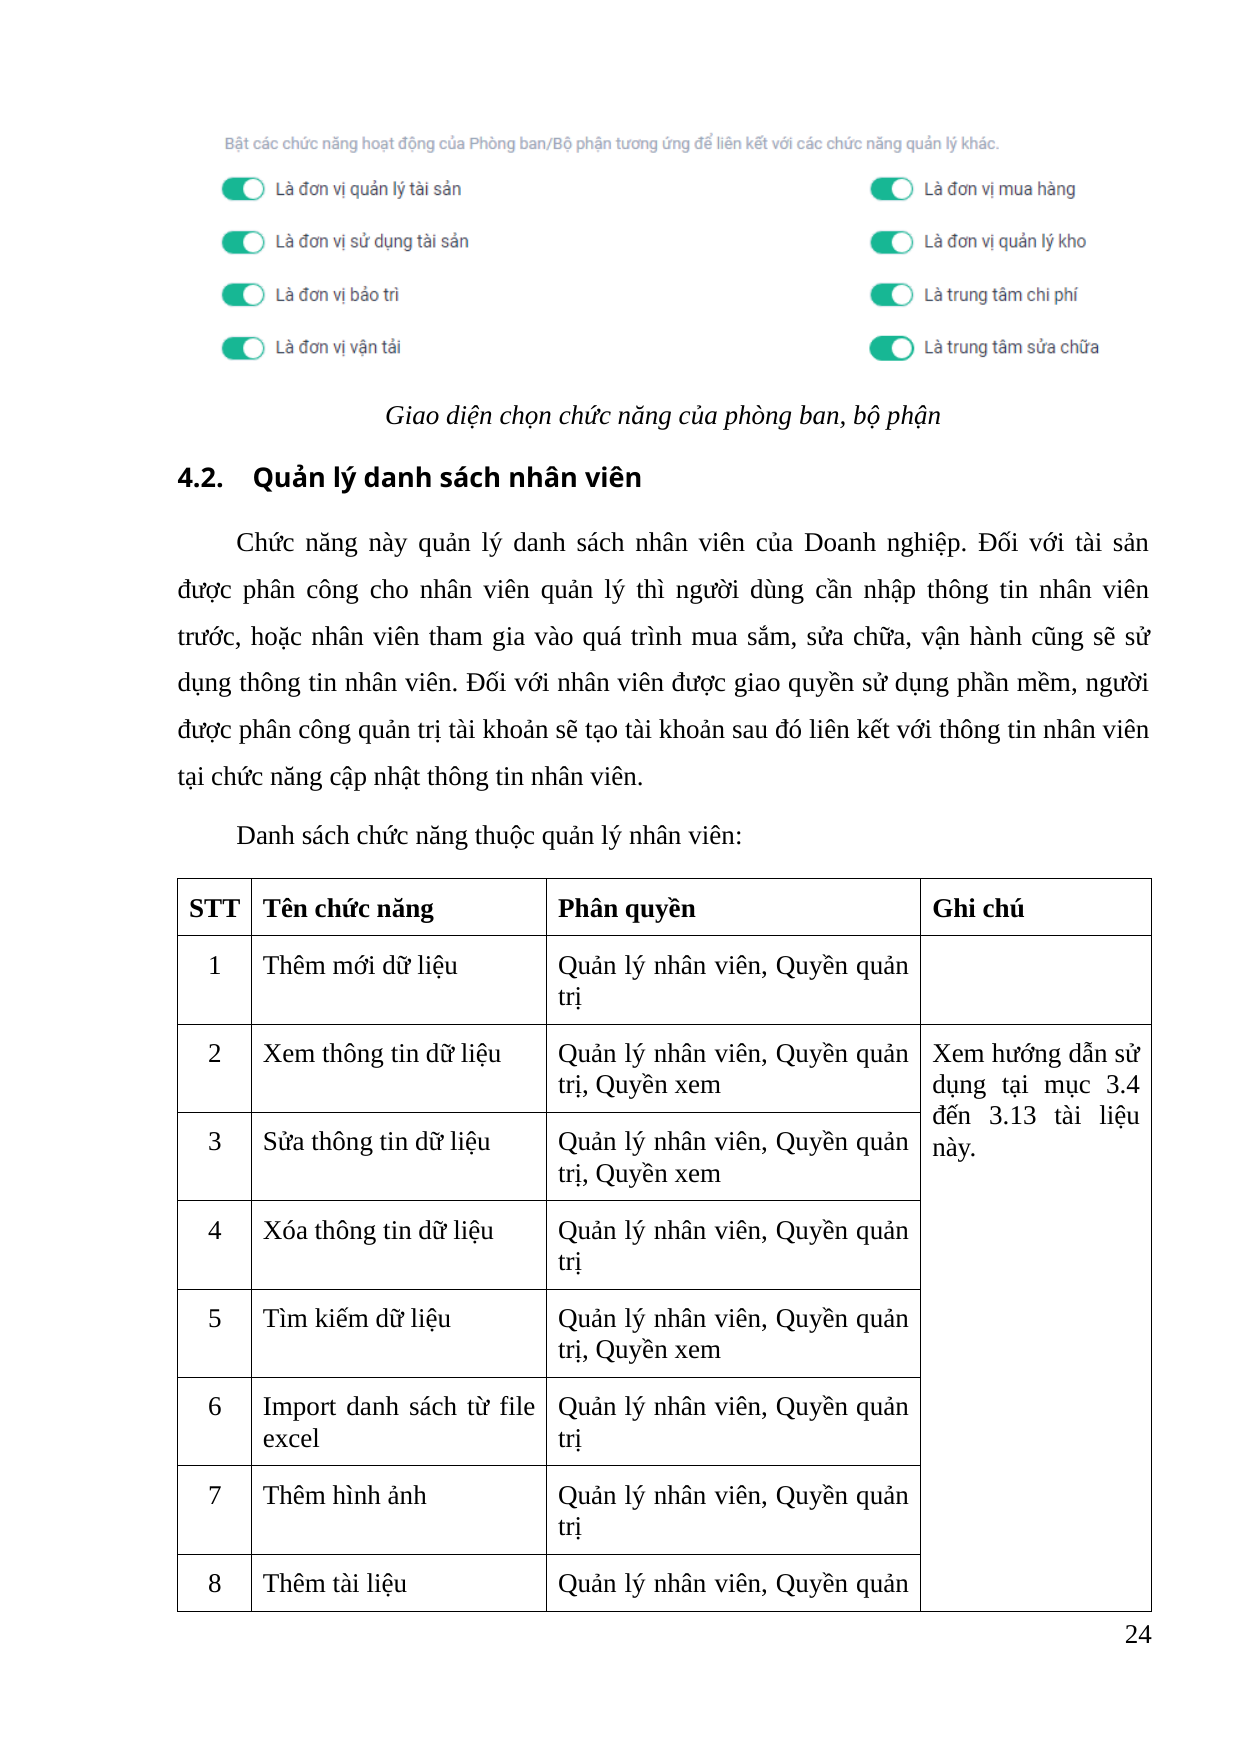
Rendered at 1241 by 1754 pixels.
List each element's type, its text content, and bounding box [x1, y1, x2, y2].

table_cell Thêm hình ảnh [252, 1466, 546, 1554]
table_cell Quản lý nhân viên, Quyền quản trị [547, 1466, 920, 1554]
table_cell 1 [178, 936, 251, 1024]
table_header STT [178, 879, 251, 935]
text Chức năng này quản lý danh sách nhân viên của Doanh nghiệp. Đối với tài sản được phân công cho nhân viên quản lý thì người dùng cần nhập thông tin nhân viên trước, hoặc nhân viên tham gia vào quá trình mua sắm, sửa chữa, vận hành cũng sẽ sử dụng thông tin nhân viên. Đối với nhân viên được giao quyền sử dụng phần mềm, người được phân công quản trị tài khoản sẽ tạo tài khoản sau đó liên kết với thông tin nhân viên tại chức năng cập nhật thông tin nhân viên. [177, 526, 1152, 791]
table_cell Quản lý nhân viên, Quyền quản trị [547, 936, 920, 1024]
table_cell Quản lý nhân viên, Quyền quản trị, Quyền xem [547, 1025, 920, 1112]
table_cell Xóa thông tin dữ liệu [252, 1201, 546, 1289]
table_header Phân quyền [547, 879, 920, 935]
table_cell 8 [178, 1555, 251, 1611]
table_cell Thêm tài liệu [252, 1555, 546, 1611]
table_cell 2 [178, 1025, 251, 1112]
table_cell Quản lý nhân viên, Quyền quản trị [547, 1378, 920, 1465]
subtitle Quản lý danh sách nhân viên [177, 459, 1152, 496]
table_cell Quản lý nhân viên, Quyền quản trị, Quyền xem [547, 1290, 920, 1377]
table_cell [921, 936, 1151, 1024]
table_cell Tìm kiếm dữ liệu [252, 1290, 546, 1377]
table_cell Xem hướng dẫn sử dụng tại mục 3.4 đến 3.13 tài liệu này. [921, 1025, 1151, 1611]
table_cell 4 [178, 1201, 251, 1289]
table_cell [547, 1555, 920, 1611]
text Giao diện chọn chức năng của phòng ban, bộ phận [177, 399, 1152, 431]
table_cell Thêm mới dữ liệu [252, 936, 546, 1024]
table_cell Sửa thông tin dữ liệu [252, 1113, 546, 1200]
table_cell 6 [178, 1378, 251, 1465]
table_cell 3 [178, 1113, 251, 1200]
picture [211, 118, 1118, 372]
table_header Ghi chú [921, 879, 1151, 935]
table_cell Quản lý nhân viên, Quyền quản trị [547, 1201, 920, 1289]
text Danh sách chức năng thuộc quản lý nhân viên: [177, 819, 1152, 850]
table_header Tên chức năng [252, 879, 546, 935]
table_cell 5 [178, 1290, 251, 1377]
table_cell Quản lý nhân viên, Quyền quản trị, Quyền xem [547, 1113, 920, 1200]
table_cell Xem thông tin dữ liệu [252, 1025, 546, 1112]
table_cell 7 [178, 1466, 251, 1554]
table_cell Import danh sách từ file excel [252, 1378, 546, 1465]
